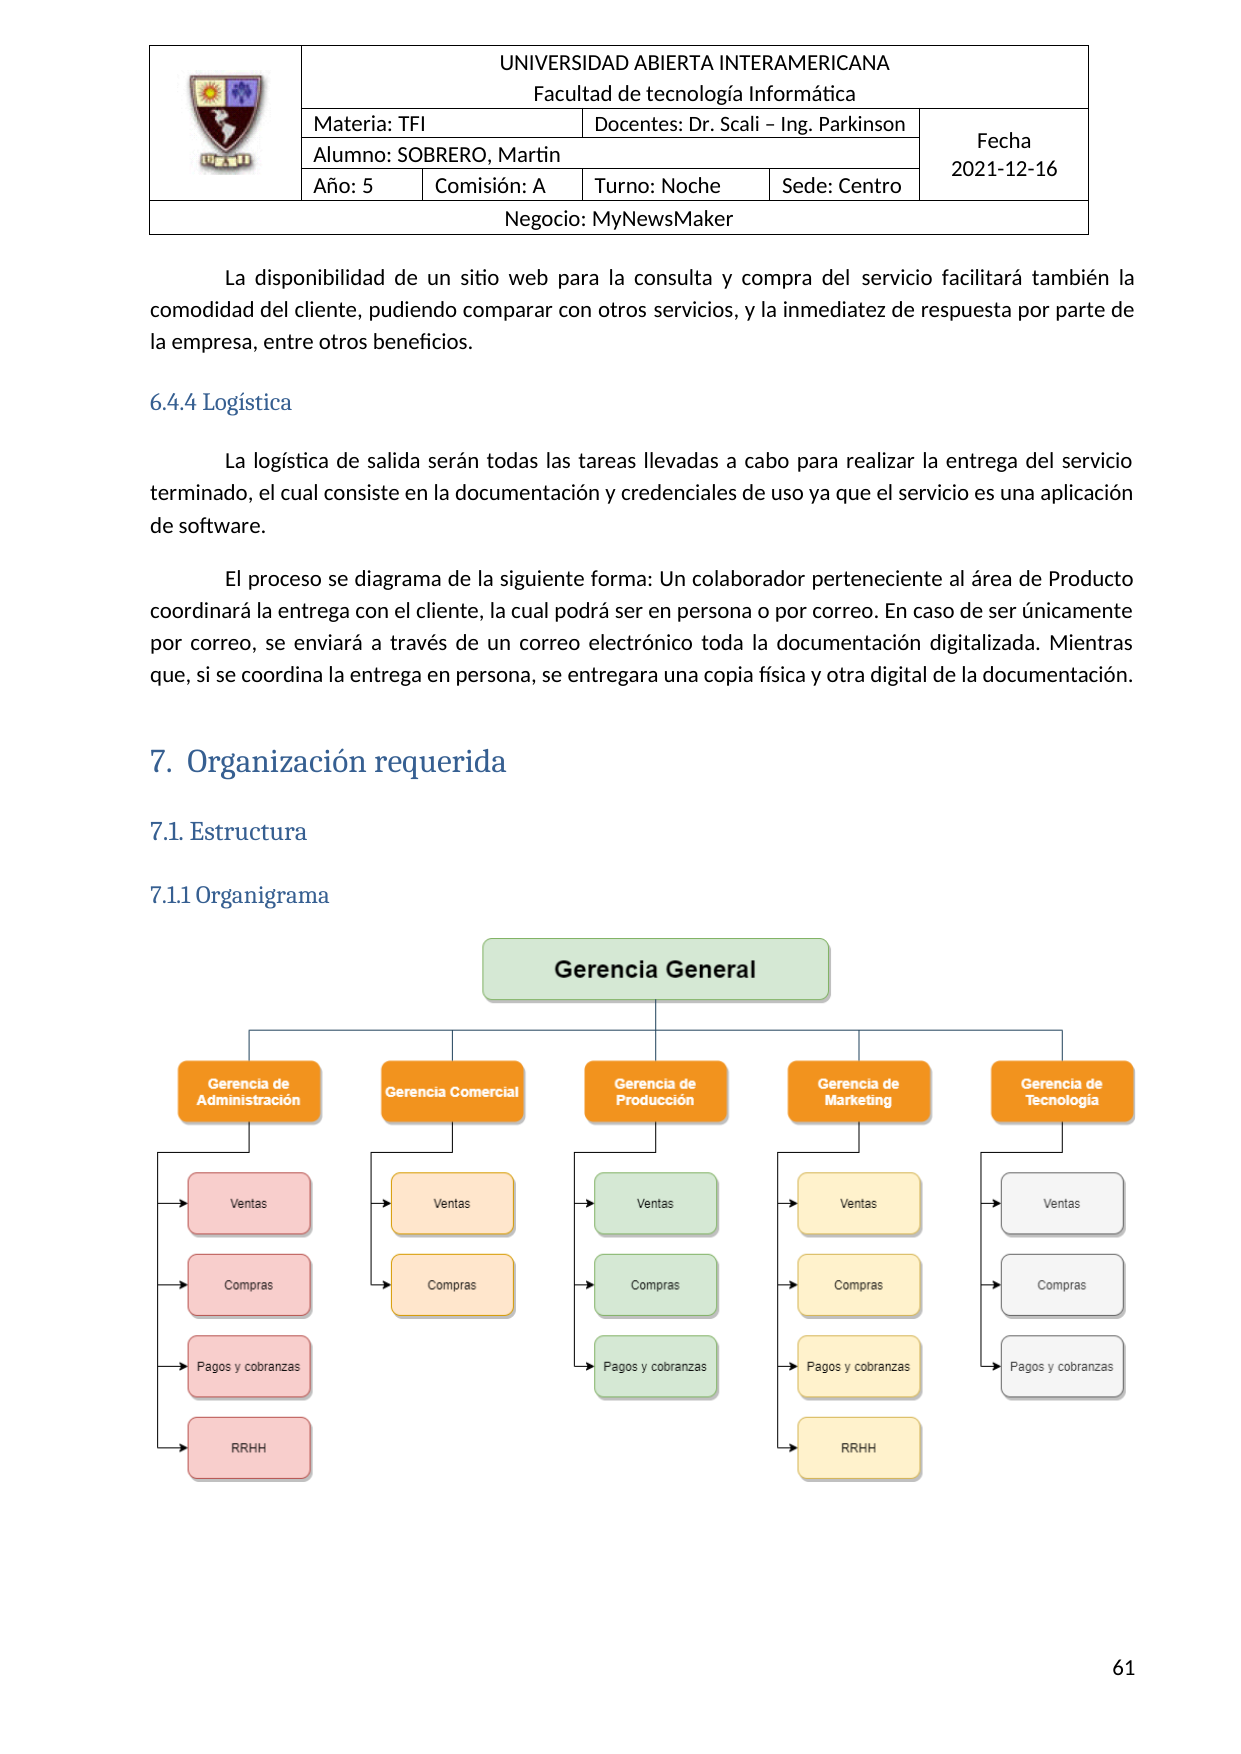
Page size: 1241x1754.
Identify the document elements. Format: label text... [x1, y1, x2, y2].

subtitle 6.4.4 Logística [150, 388, 1135, 417]
picture [175, 67, 276, 180]
subtitle 7.1. Estructura [150, 816, 1135, 847]
text El proceso se diagrama de la siguiente forma: Un colaborador perteneciente al área de Producto coordinará la entrega con el cliente, la cual podrá ser en persona o por correo. En caso de ser únicamente por correo, se enviará a través de un correo electrónico toda la documentación digitalizada. Mientras que, si se coordina la entrega en persona, se entregara una copia física y otra digital de la documentación. [150, 564, 1135, 688]
text La disponibilidad de un sitio web para la consulta y compra del servicio facilitará también la comodidad del cliente, pudiendo comparar con otros servicios, y la inmediatez de respuesta por parte de la empresa, entre otros beneficios. [150, 263, 1135, 355]
subtitle 7.1.1 Organigrama [150, 881, 1135, 909]
text La logística de salida serán todas las tareas llevadas a cabo para realizar la entrega del servicio terminado, el cual consiste en la documentación y credenciales de uso ya que el servicio es una aplicación de software. [150, 446, 1135, 539]
subtitle 7. Organización requerida [150, 742, 1135, 781]
picture [150, 938, 1136, 1482]
